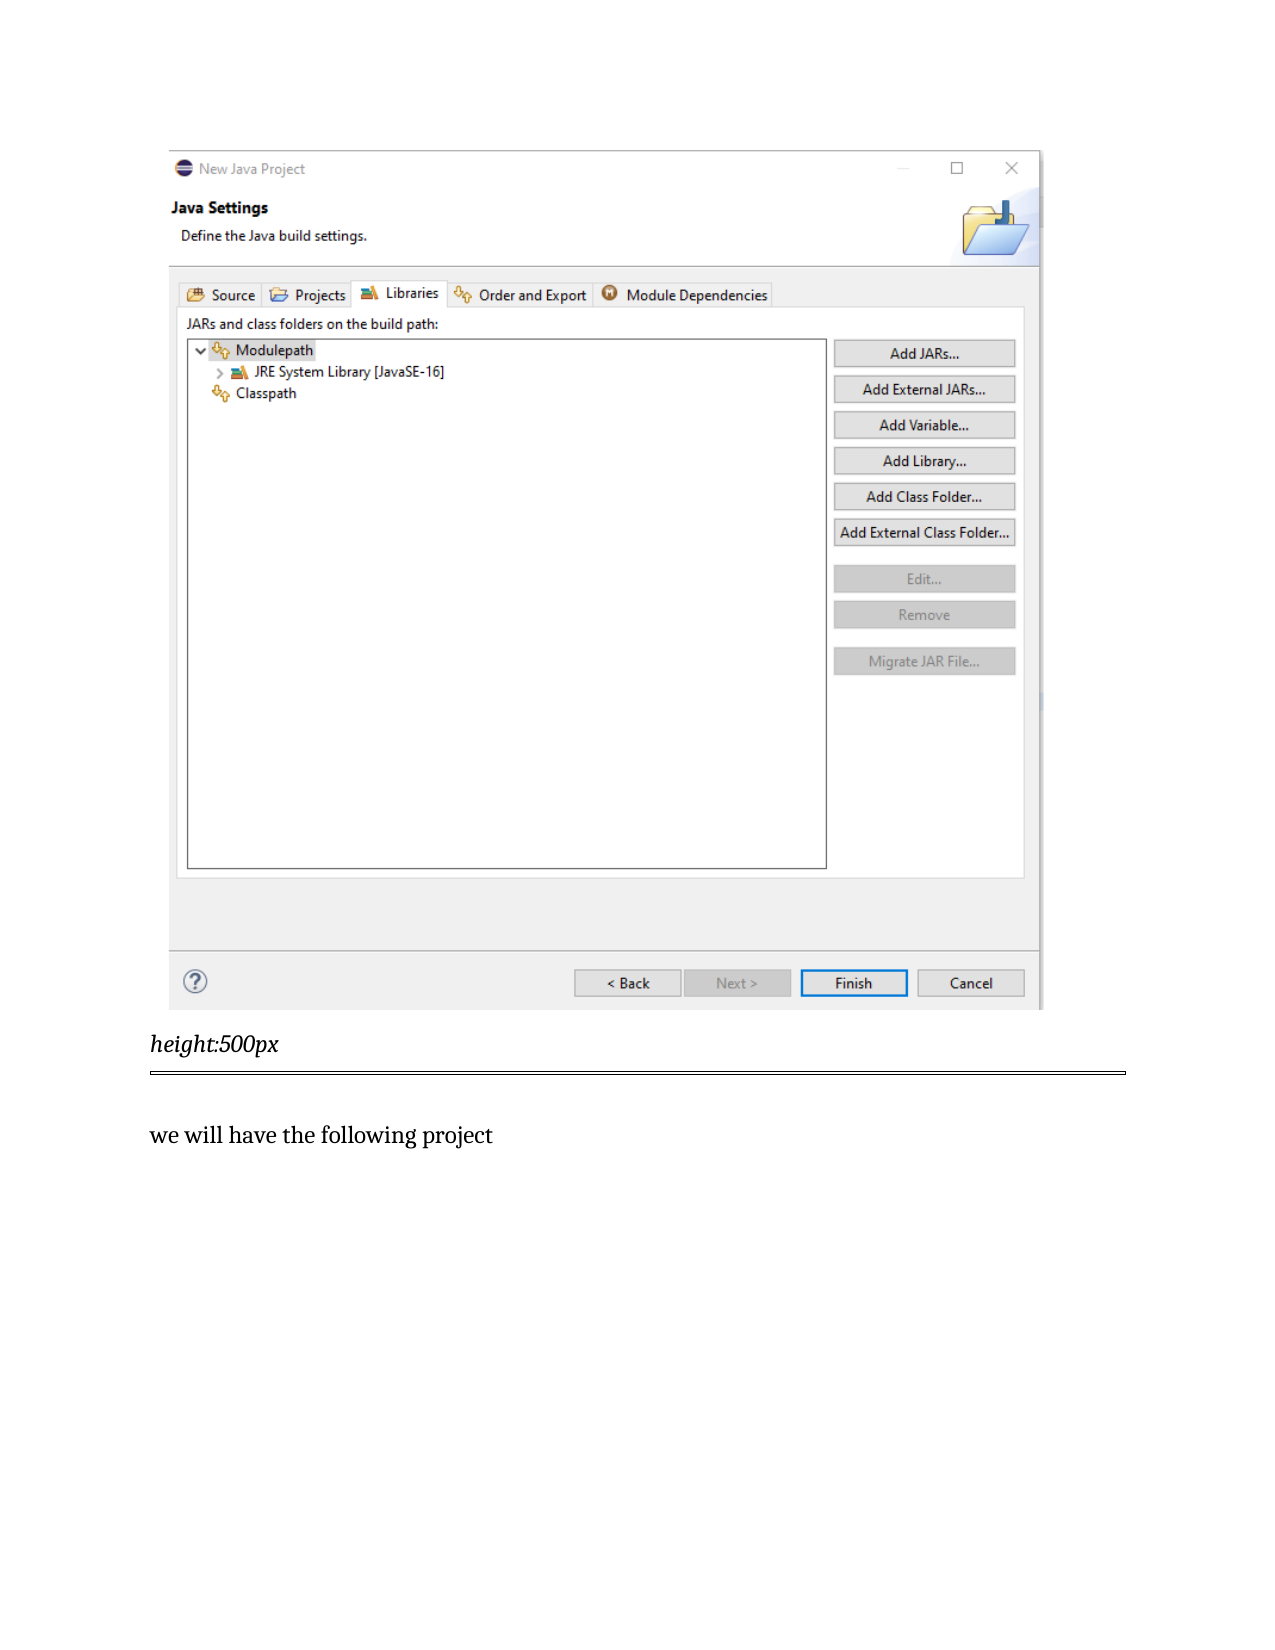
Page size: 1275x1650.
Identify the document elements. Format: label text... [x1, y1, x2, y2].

text height:500px [150, 1030, 1125, 1059]
text we will have the following project [150, 1121, 1125, 1150]
picture [168, 150, 1044, 1010]
